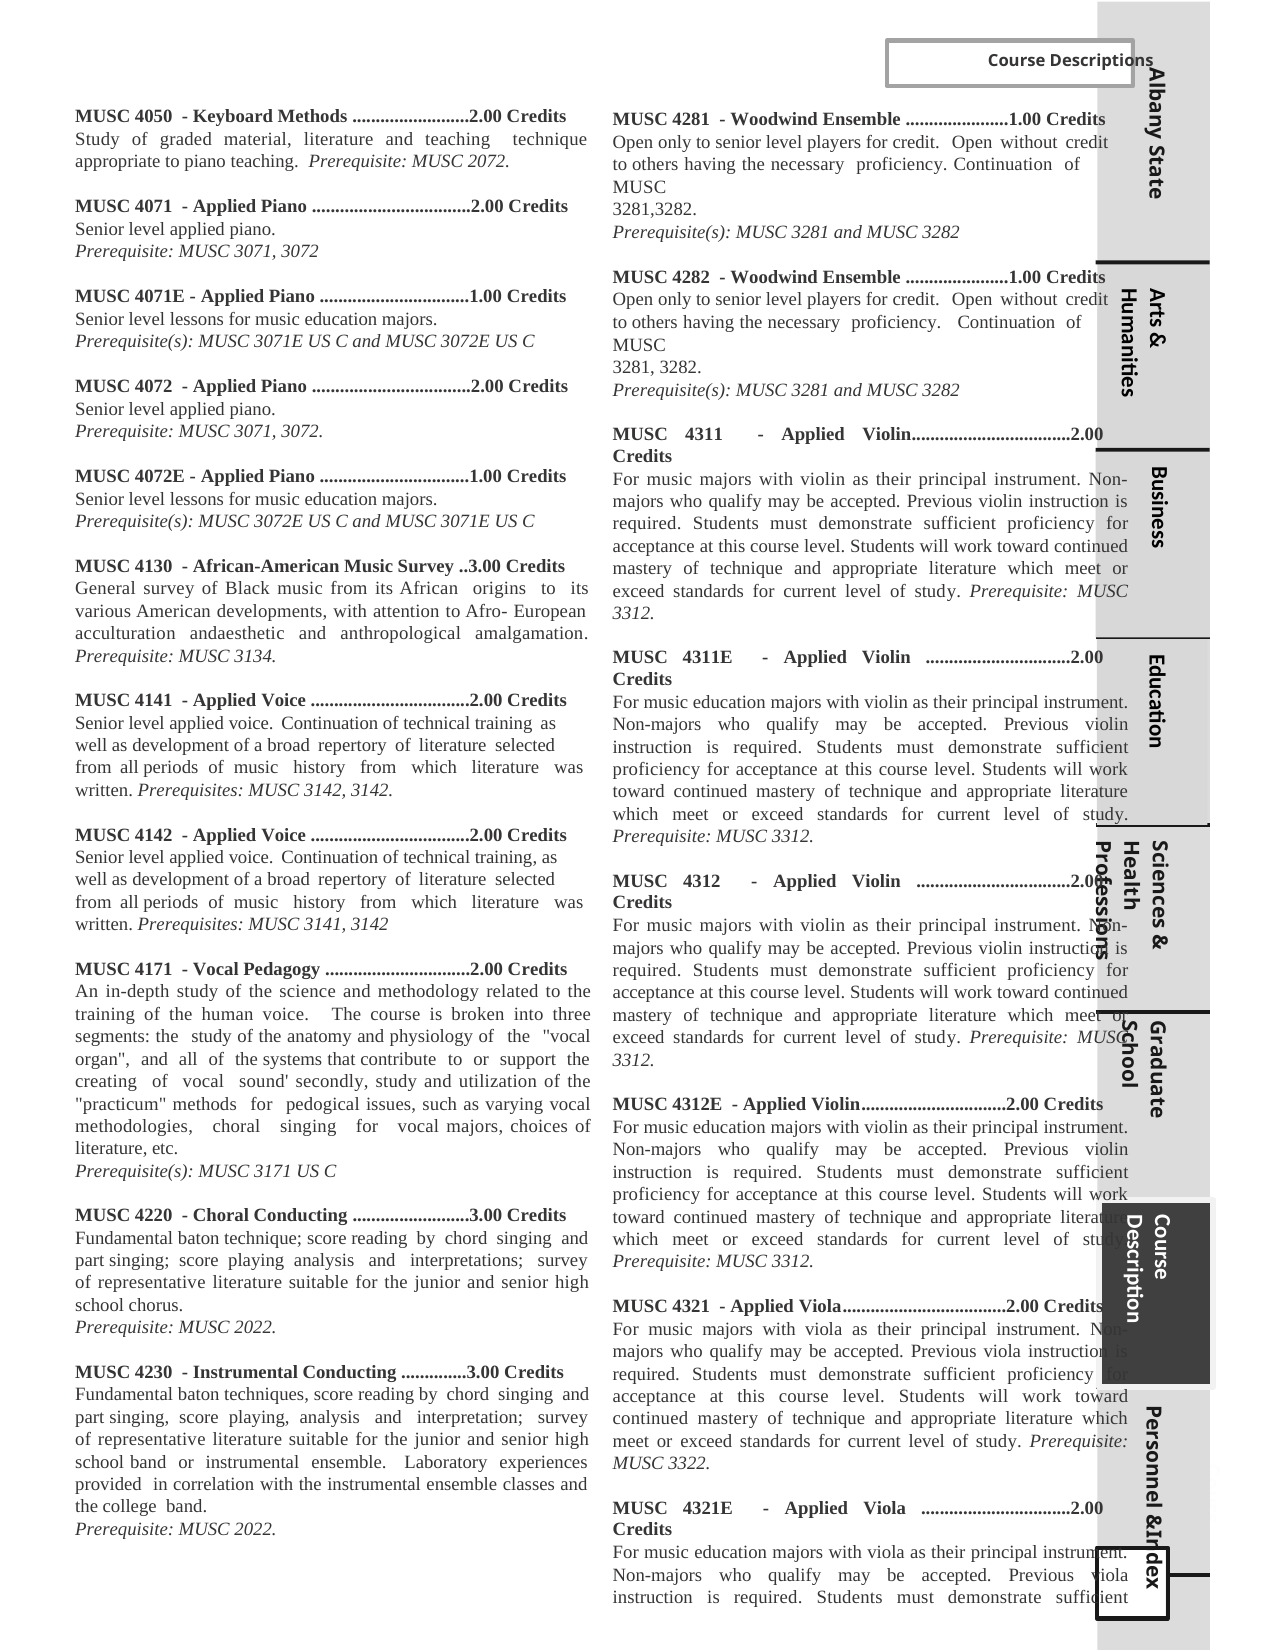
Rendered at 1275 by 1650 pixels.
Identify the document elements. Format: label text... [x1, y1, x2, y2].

text Prerequisite: MUSC 2022. [75, 1316, 587, 1338]
text Senior level applied piano. [75, 398, 587, 419]
text MUSC 4321 - Applied Viola...................................2.00 Credits [612, 1295, 1103, 1316]
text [612, 1541, 1128, 1607]
text Prerequisite(s): MUSC 3281 and MUSC 3282 [612, 221, 961, 242]
text Prerequisite: MUSC 2022. [75, 1518, 587, 1539]
text 3281, 3282. [612, 356, 704, 377]
text Prerequisite: MUSC 3071, 3072 [75, 240, 587, 262]
text For music majors with viola as their principal instrument. Non-majors who qualify may be accepted. Previous viola instruction is required. Students must demonstrate sufficient proficiency for acceptance at this course level. Students will work toward continued mastery of technique and appropriate literature which meet or exceed standards for current level of study. Prerequisite: MUSC 3322. [612, 1318, 1128, 1474]
text MUSC 4230 - Instrumental Conducting ..............3.00 Credits Fundamental baton techniques, score reading by chord singing and part singing, score playing, analysis and interpretation; survey of representative literature suitable for the junior and senior high school band or instrumental ensemble. Laboratory experiences provided in correlation with the instrumental ensemble classes and the college band. [75, 1361, 591, 1517]
text MUSC 4312E - Applied Violin...............................2.00 Credits [612, 1093, 1103, 1115]
text An in-depth study of the science and methodology related to the training of the human voice. The course is broken into three segments: the study of the anatomy and physiology of the "vocal organ", and all of the systems that contribute to or support the creating of vocal sound' secondly, study and utilization of the "practicum" methods for pedogical issues, such as varying vocal methodologies, choral singing for vocal majors, choices of literature, etc. [75, 980, 591, 1159]
text MUSC 4141 - Applied Voice ..................................2.00 Credits Senior level applied voice. Continuation of technical training as well as development of a broad repertory of literature selected from all periods of music history from which literature was written. Prerequisites: MUSC 3142, 3142. [75, 689, 591, 800]
text MUSC 4171 - Vocal Pedagogy ...............................2.00 Credits [75, 958, 587, 979]
text For music majors with violin as their principal instrument. Non- majors who qualify may be accepted. Previous violin instruction is required. Students must demonstrate sufficient proficiency for acceptance at this course level. Students will work toward continued mastery of technique and appropriate literature which meet or exceed standards for current level of study. Prerequisite: MUSC 3312. [612, 467, 1128, 623]
text MUSC 4071E - Applied Piano ................................1.00 Credits [75, 285, 587, 306]
text MUSC 4142 - Applied Voice ..................................2.00 Credits Senior level applied voice. Continuation of technical training, as well as development of a broad repertory of literature selected from all periods of music history from which literature was written. Prerequisites: MUSC 3141, 3142 [75, 823, 591, 934]
text Prerequisite(s): MUSC 3171 US C [75, 1159, 587, 1181]
text MUSC 4050 - Keyboard Methods .........................2.00 Credits Study of graded material, literature and teaching technique appropriate to piano teaching. Prerequisite: MUSC 2072. [75, 105, 591, 172]
text MUSC 4281 - Woodwind Ensemble ......................1.00 Credits Open only to senior level players for credit. Open without credit to others having the necessary proficiency. Continuation of MUSC [612, 108, 1128, 197]
text For music majors with violin as their principal instrument. Non- majors who qualify may be accepted. Previous violin instruction is required. Students must demonstrate sufficient proficiency for acceptance at this course level. Students will work toward continued mastery of technique and appropriate literature which meet or exceed standards for current level of study. Prerequisite: MUSC 3312. [612, 914, 1128, 1070]
text For music education majors with violin as their principal instrument. Non-majors who qualify may be accepted. Previous violin instruction is required. Students must demonstrate sufficient proficiency for acceptance at this course level. Students will work toward continued mastery of technique and appropriate literature which meet or exceed standards for current level of study. Prerequisite: MUSC 3312. [612, 1116, 1128, 1272]
text MUSC 4072E - Applied Piano ................................1.00 Credits [75, 465, 587, 486]
text MUSC 4312 - Applied Violin .................................2.00 Credits [612, 870, 1103, 913]
text Senior level lessons for music education majors. [75, 308, 587, 329]
text Prerequisite: MUSC 3071, 3072. [75, 420, 587, 442]
text MUSC 4321E - Applied Viola ................................2.00 Credits [612, 1497, 1103, 1540]
text 3281,3282. [612, 198, 700, 220]
text MUSC 4311 - Applied Violin..................................2.00 Credits [612, 423, 1103, 466]
text For music education majors with violin as their principal instrument. Non-majors who qualify may be accepted. Previous violin instruction is required. Students must demonstrate sufficient proficiency for acceptance at this course level. Students will work toward continued mastery of technique and appropriate literature which meet or exceed standards for current level of study. Prerequisite: MUSC 3312. [612, 691, 1128, 847]
text Prerequisite(s): MUSC 3072E US C and MUSC 3071E US C [75, 510, 587, 532]
text Senior level lessons for music education majors. [75, 488, 587, 509]
text Senior level applied piano. [75, 218, 587, 239]
text MUSC 4220 - Choral Conducting .........................3.00 Credits Fundamental baton technique; score reading by chord singing and part singing; score playing analysis and interpretations; survey of representative literature suitable for the junior and senior high school chorus. [75, 1204, 591, 1315]
text MUSC 4282 - Woodwind Ensemble ......................1.00 Credits Open only to senior level players for credit. Open without credit to others having the necessary proficiency. Continuation of MUSC [612, 266, 1128, 355]
text MUSC 4071 - Applied Piano ..................................2.00 Credits [75, 195, 587, 216]
text MUSC 4072 - Applied Piano ..................................2.00 Credits [75, 375, 587, 396]
text Prerequisite(s): MUSC 3071E US C and MUSC 3072E US C [75, 330, 587, 352]
text Prerequisite(s): MUSC 3281 and MUSC 3282 [612, 378, 961, 400]
text MUSC 4130 - African-American Music Survey ..3.00 Credits General survey of Black music from its African origins to its various American developments, with attention to Afro- European acculturation andaesthetic and anthropological amalgamation. Prerequisite: MUSC 3134. [75, 555, 591, 666]
text MUSC 4311E - Applied Violin ...............................2.00 Credits [612, 646, 1103, 689]
text Course Descriptions [62, 50, 1154, 70]
